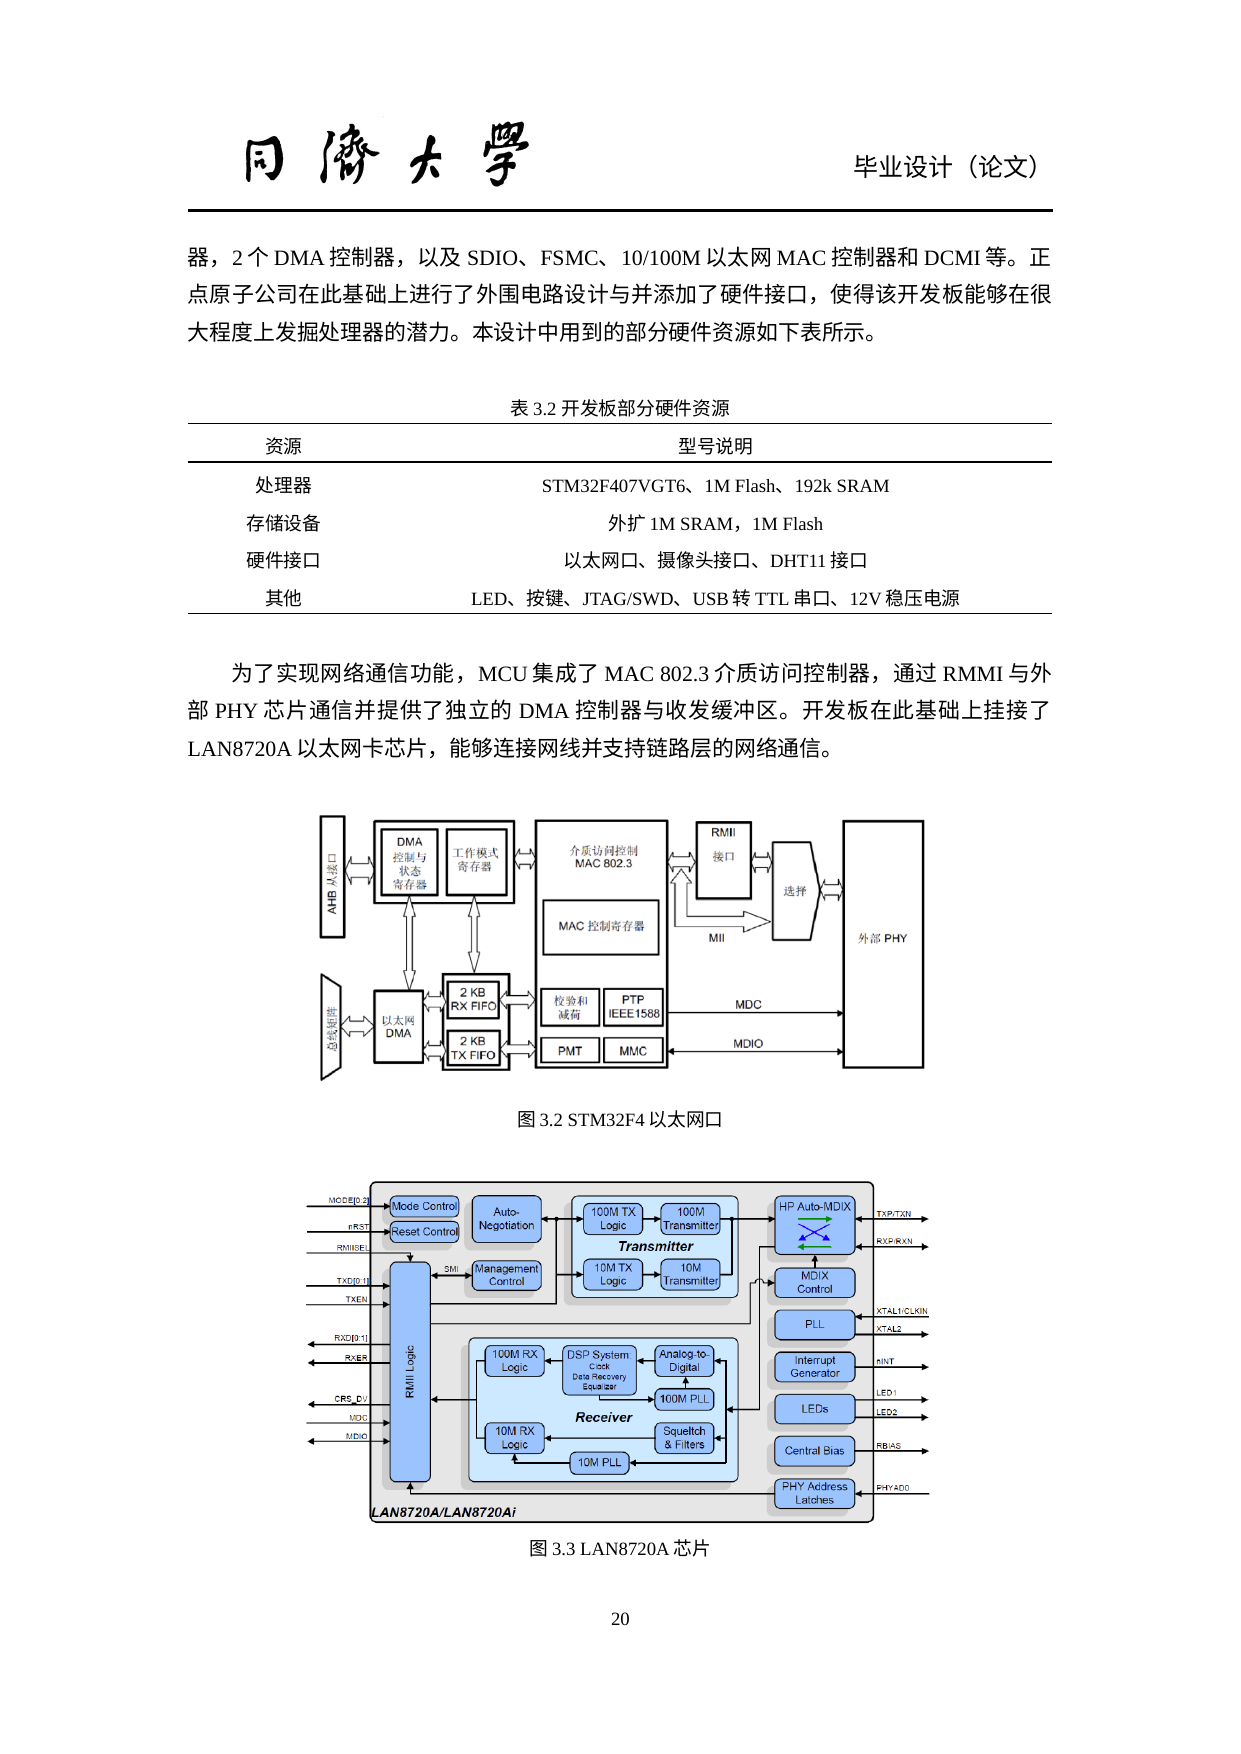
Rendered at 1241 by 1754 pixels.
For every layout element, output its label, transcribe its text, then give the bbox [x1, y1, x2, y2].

table_cell LED、按键、JTAG/SWD、USB转TTL串口、12V稳压电源 [380, 575, 1052, 612]
table_cell STM32F407VGT6、1M Flash、192k SRAM [380, 463, 1052, 500]
text 图3.3 LAN8720A芯片 [187, 1526, 1053, 1563]
picture [224, 113, 547, 193]
table_header 资源 [188, 424, 379, 461]
table_header 型号说明 [380, 424, 1052, 461]
table_cell 以太网口、摄像头接口、DHT11接口 [380, 538, 1052, 575]
table_cell 存储设备 [188, 500, 379, 537]
picture [300, 1171, 941, 1526]
text 表3.2 开发板部分硬件资源 [187, 385, 1053, 423]
text 图3.2 STM32F4以太网口 [187, 1096, 1053, 1134]
picture [314, 801, 926, 1097]
table_cell 处理器 [188, 463, 379, 500]
table_cell 其他 [188, 575, 379, 612]
table_cell 硬件接口 [188, 538, 379, 575]
table_cell 外扩1M SRAM，1M Flash [380, 500, 1052, 537]
text 为了实现网络通信功能，MCU集成了MAC 802.3介质访问控制器，通过RMMI与外部PHY芯片通信并提供了独立的DMA控制器与收发缓冲区。开发板在此基础上挂接了LAN8720A以太网卡芯片，能够连接网线并支持链路层的网络通信。 [187, 651, 1053, 763]
